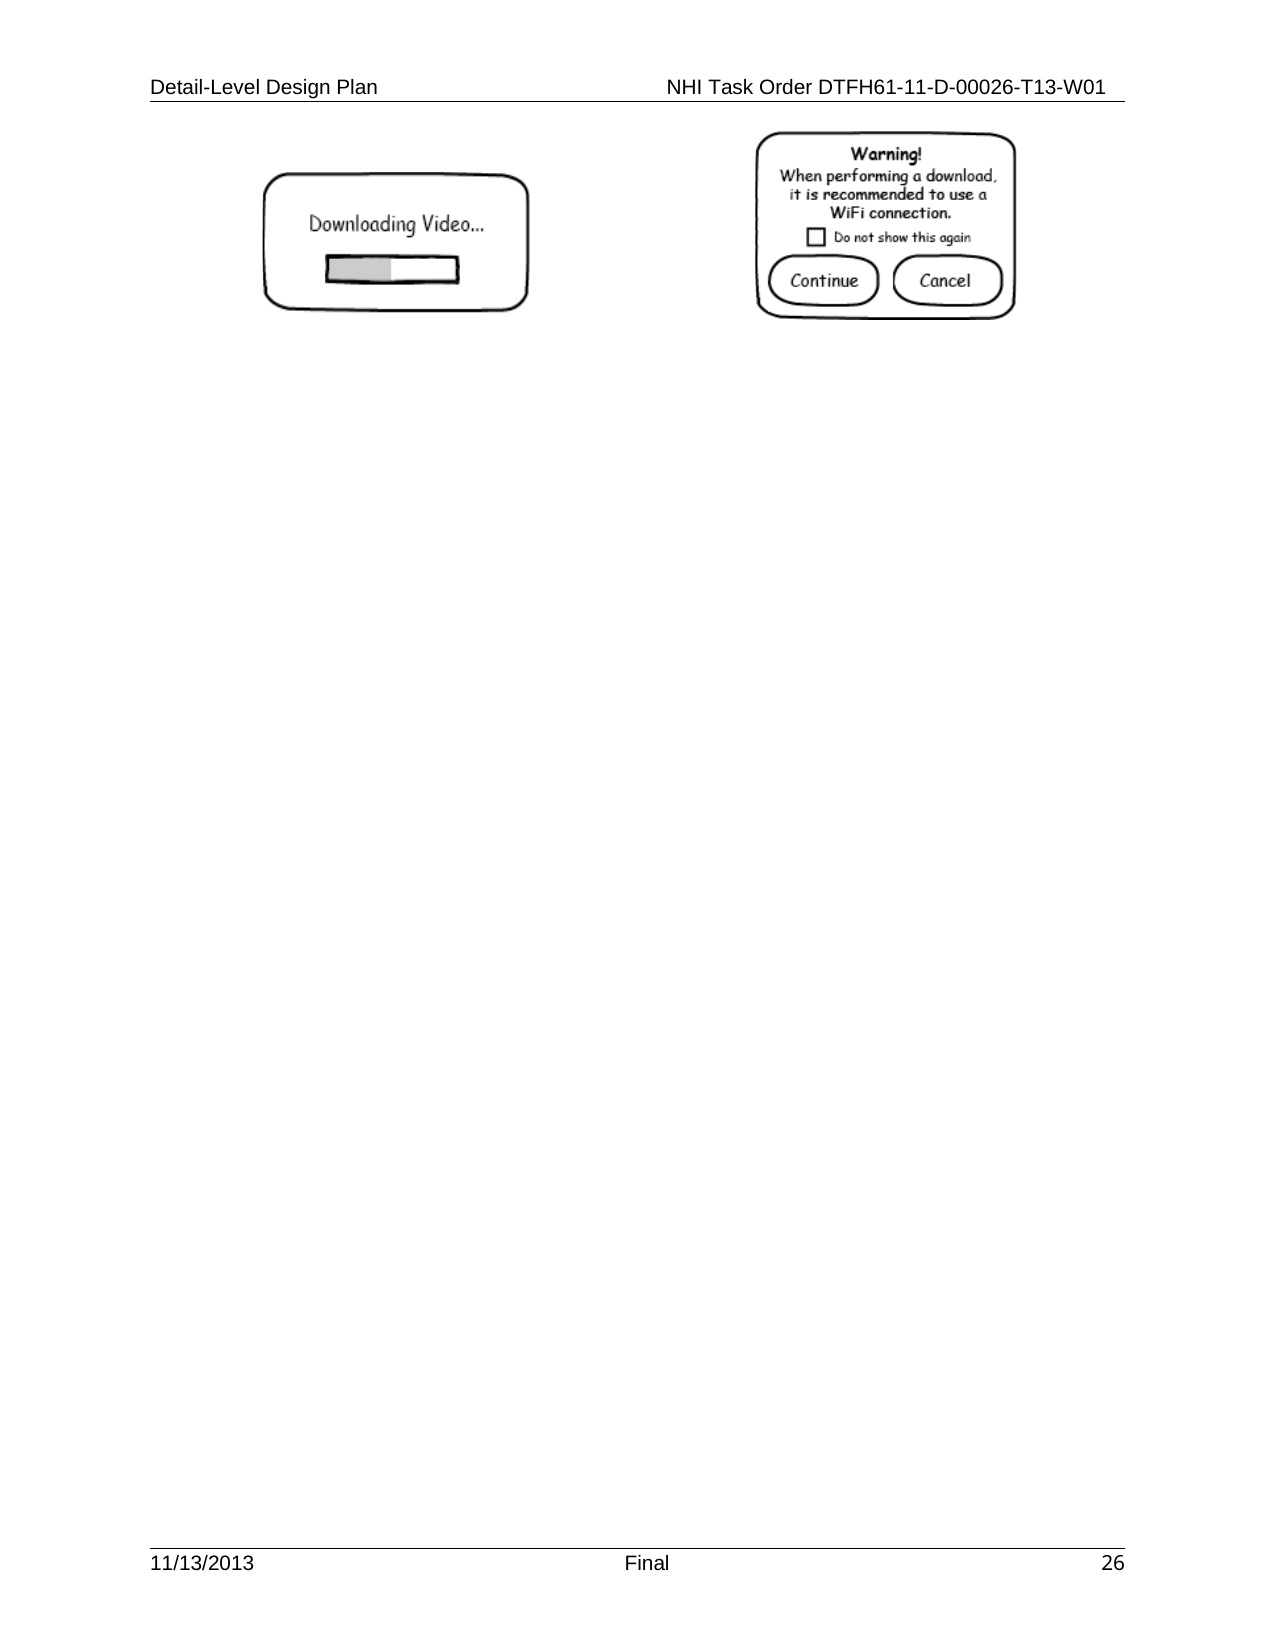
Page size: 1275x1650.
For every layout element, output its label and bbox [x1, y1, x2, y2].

picture [755, 130, 1017, 320]
picture [262, 172, 530, 320]
